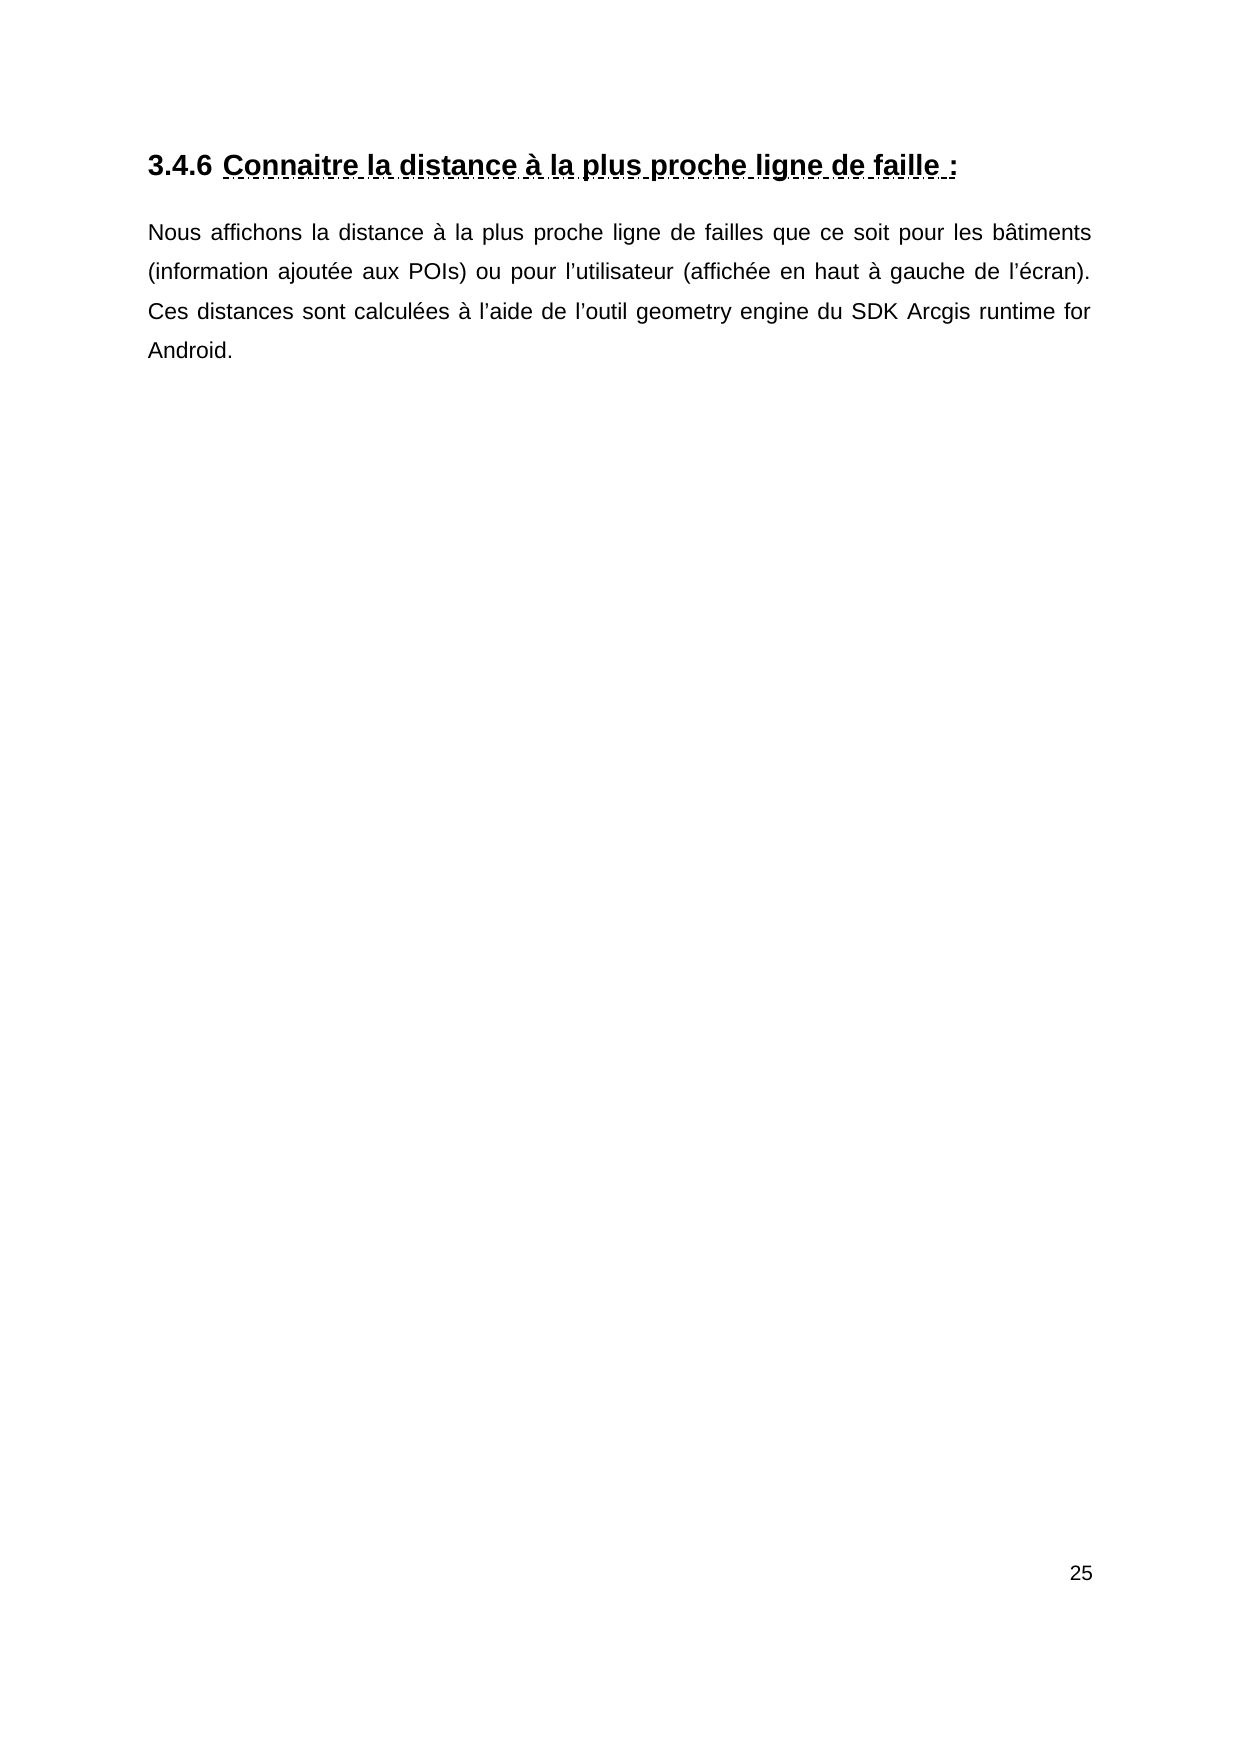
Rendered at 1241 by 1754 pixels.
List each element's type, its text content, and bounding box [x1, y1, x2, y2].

text Nous affichons la distance à la plus proche ligne de failles que ce soit pour les bâtiments (information ajoutée aux POIs) ou pour l’utilisateur (affichée en haut à gauche de l’écran). Ces distances sont calculées à l’aide de l’outil geometry engine du SDK Arcgis runtime for Android. [148, 219, 1092, 363]
subtitle Connaitre la distance à la plus proche ligne de faille : [148, 148, 1092, 181]
